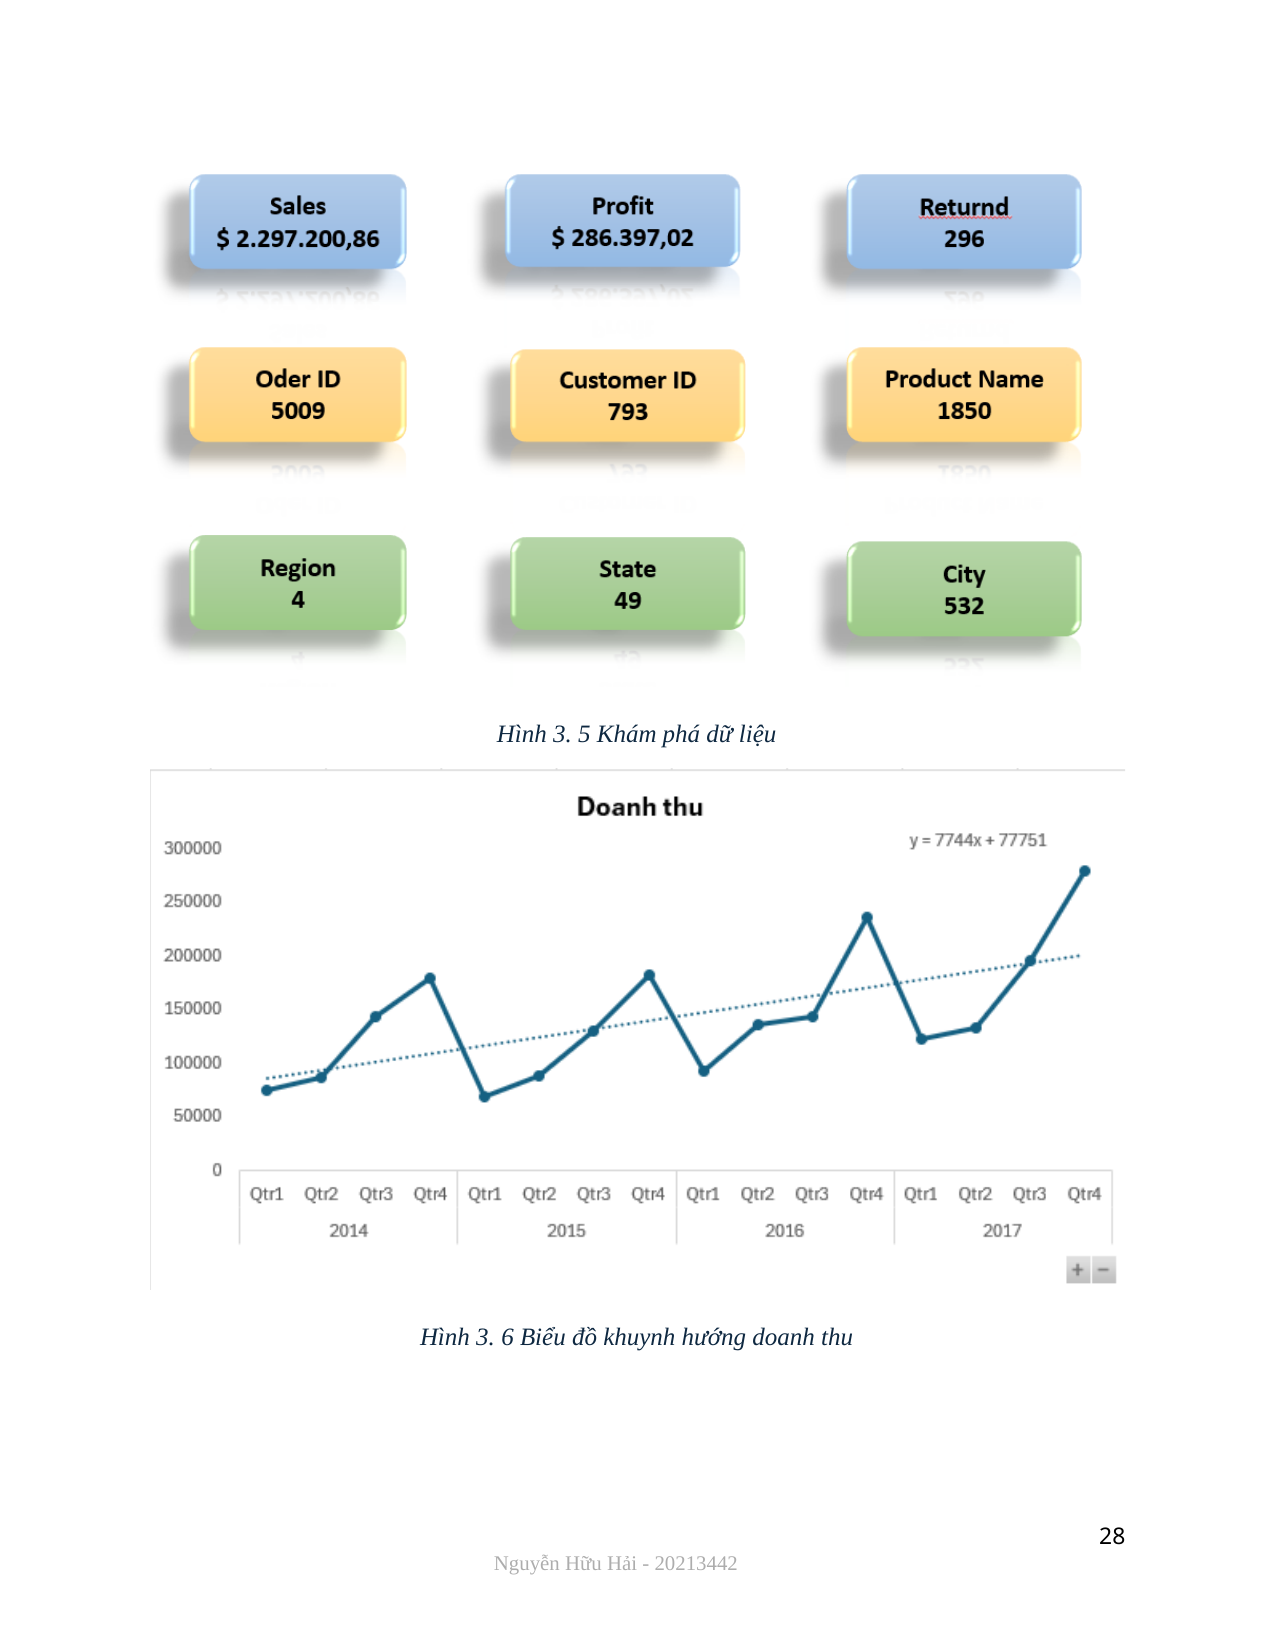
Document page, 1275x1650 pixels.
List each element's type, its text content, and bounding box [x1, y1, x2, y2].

picture [150, 150, 1125, 687]
picture [150, 768, 1125, 1290]
text Hình 3. 6 Biểu đồ khuynh hướng doanh thu [150, 1322, 1125, 1351]
text Hình 3. 5 Khám phá dữ liệu [150, 719, 1125, 747]
